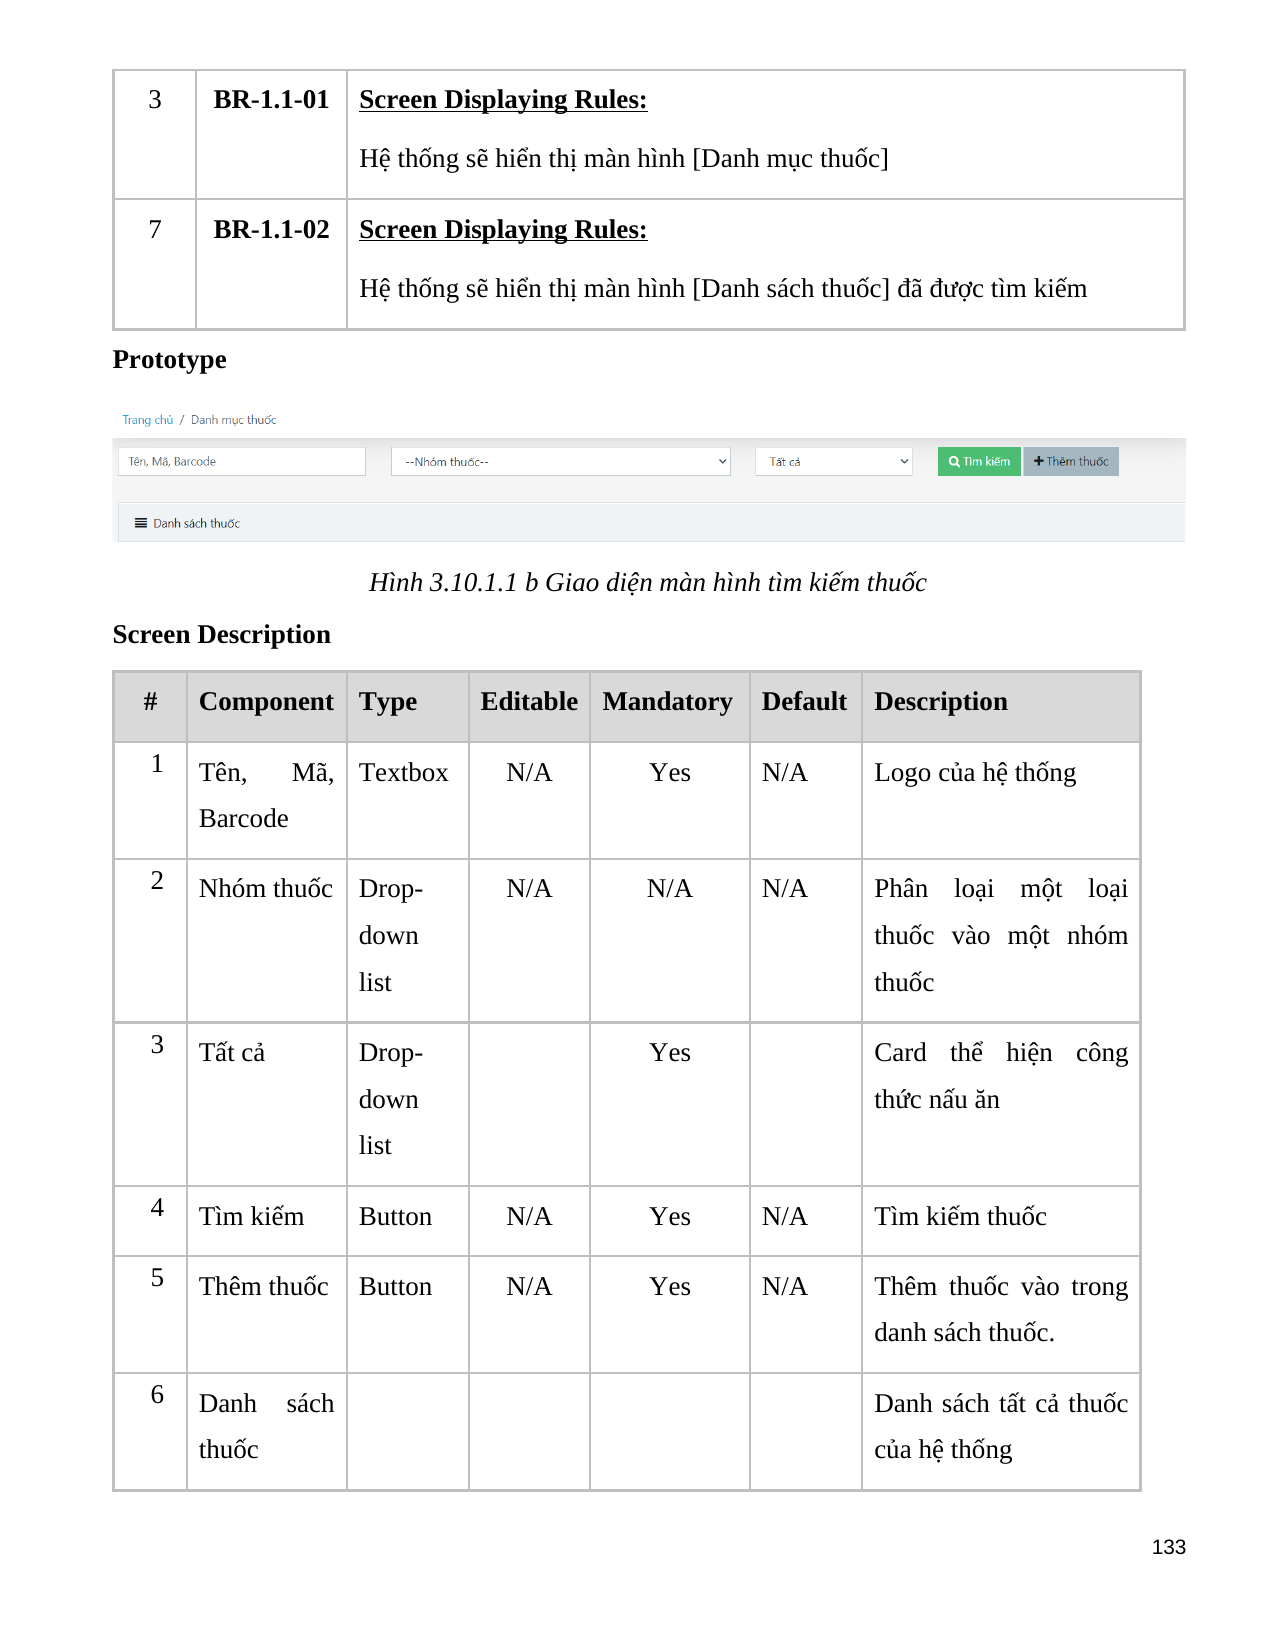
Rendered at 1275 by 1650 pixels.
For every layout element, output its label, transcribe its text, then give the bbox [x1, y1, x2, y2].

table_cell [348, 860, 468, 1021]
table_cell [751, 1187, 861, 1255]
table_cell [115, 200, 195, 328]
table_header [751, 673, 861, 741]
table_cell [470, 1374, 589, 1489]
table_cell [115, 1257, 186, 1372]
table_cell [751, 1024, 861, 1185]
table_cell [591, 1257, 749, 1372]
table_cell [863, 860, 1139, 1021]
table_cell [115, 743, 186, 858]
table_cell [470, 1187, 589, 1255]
text Prototype [112, 343, 1186, 374]
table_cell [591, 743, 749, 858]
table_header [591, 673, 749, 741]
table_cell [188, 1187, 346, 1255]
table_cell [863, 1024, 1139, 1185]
text Hình 3.10.1.1 b Giao diện màn hình tìm kiếm thuốc [112, 566, 1186, 597]
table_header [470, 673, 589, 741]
text Screen Description [112, 618, 1186, 649]
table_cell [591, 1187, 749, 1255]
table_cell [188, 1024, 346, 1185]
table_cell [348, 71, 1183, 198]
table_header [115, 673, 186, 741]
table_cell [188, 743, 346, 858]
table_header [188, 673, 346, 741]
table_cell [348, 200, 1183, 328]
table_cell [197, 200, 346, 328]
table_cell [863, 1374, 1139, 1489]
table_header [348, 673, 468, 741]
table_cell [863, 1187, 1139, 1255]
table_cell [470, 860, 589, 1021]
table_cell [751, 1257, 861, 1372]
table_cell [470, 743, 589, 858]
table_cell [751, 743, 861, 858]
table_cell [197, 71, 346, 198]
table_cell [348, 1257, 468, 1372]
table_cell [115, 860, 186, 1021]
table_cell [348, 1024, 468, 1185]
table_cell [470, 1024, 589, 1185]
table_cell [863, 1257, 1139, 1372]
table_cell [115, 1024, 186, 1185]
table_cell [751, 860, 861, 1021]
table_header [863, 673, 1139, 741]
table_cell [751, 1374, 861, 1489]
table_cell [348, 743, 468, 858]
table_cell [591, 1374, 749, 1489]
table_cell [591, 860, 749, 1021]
picture [112, 402, 1187, 542]
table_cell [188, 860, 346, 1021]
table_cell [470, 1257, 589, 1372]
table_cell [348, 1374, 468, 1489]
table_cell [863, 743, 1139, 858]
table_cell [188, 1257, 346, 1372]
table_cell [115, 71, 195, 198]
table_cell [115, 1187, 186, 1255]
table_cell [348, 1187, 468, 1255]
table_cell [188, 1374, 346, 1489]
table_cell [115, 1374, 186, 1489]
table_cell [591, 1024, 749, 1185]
